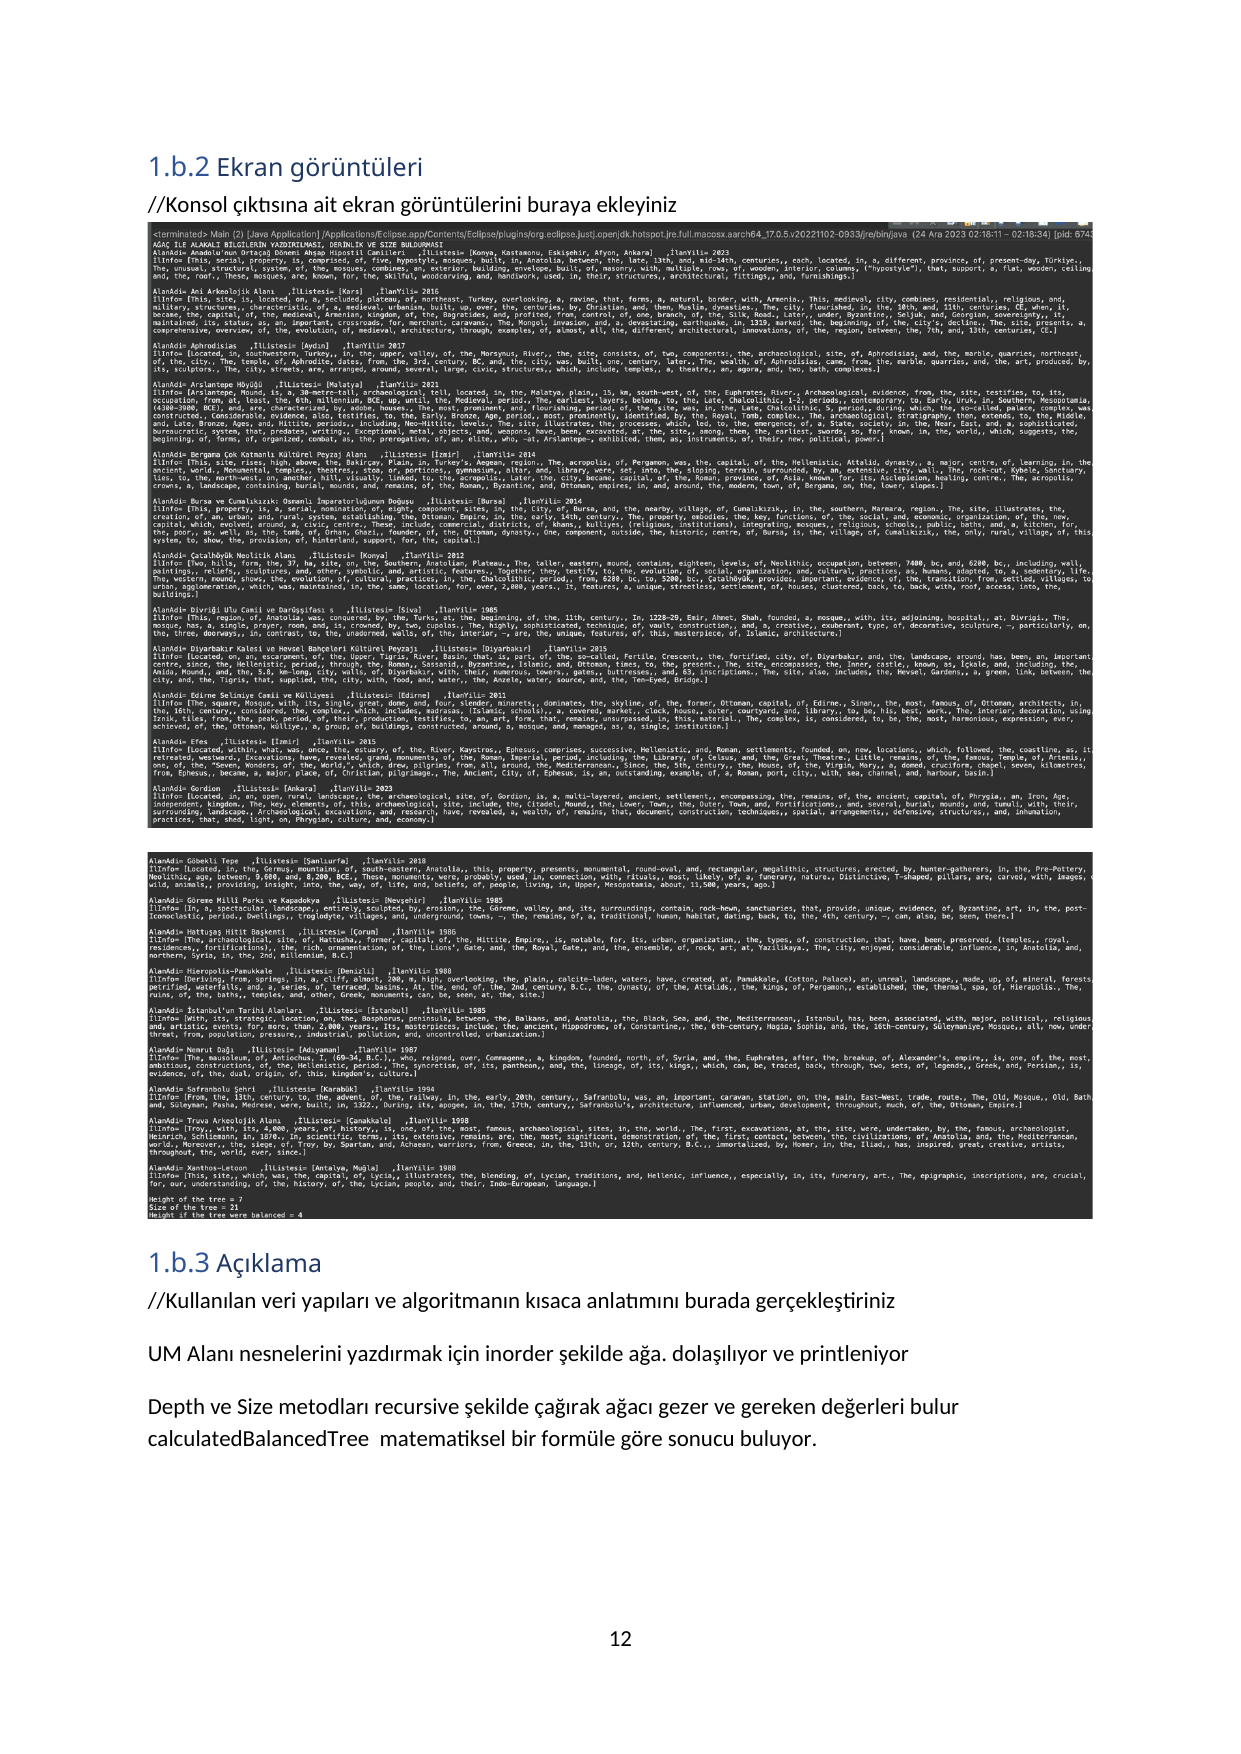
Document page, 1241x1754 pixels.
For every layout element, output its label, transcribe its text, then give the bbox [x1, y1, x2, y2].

picture [147, 222, 1093, 828]
text Depth ve Size metodları recursive şekilde çağırak ağacı gezer ve gereken değerleri bulur calculatedBalancedTree matematiksel bir formüle göre sonucu buluyor. [148, 1392, 1093, 1452]
subtitle 1.b.2 Ekran görüntüleri [148, 148, 1093, 184]
text //Konsol çıktısına ait ekran görüntülerini buraya ekleyiniz [148, 190, 1093, 222]
subtitle 1.b.3 Açıklama [148, 1244, 1093, 1281]
text //Kullanılan veri yapıları ve algoritmanın kısaca anlatımını burada gerçekleştiriniz [148, 1286, 1093, 1314]
text UM Alanı nesnelerini yazdırmak için inorder şekilde ağa. dolaşılıyor ve printleniyor [148, 1339, 1093, 1367]
picture [147, 852, 1093, 1219]
